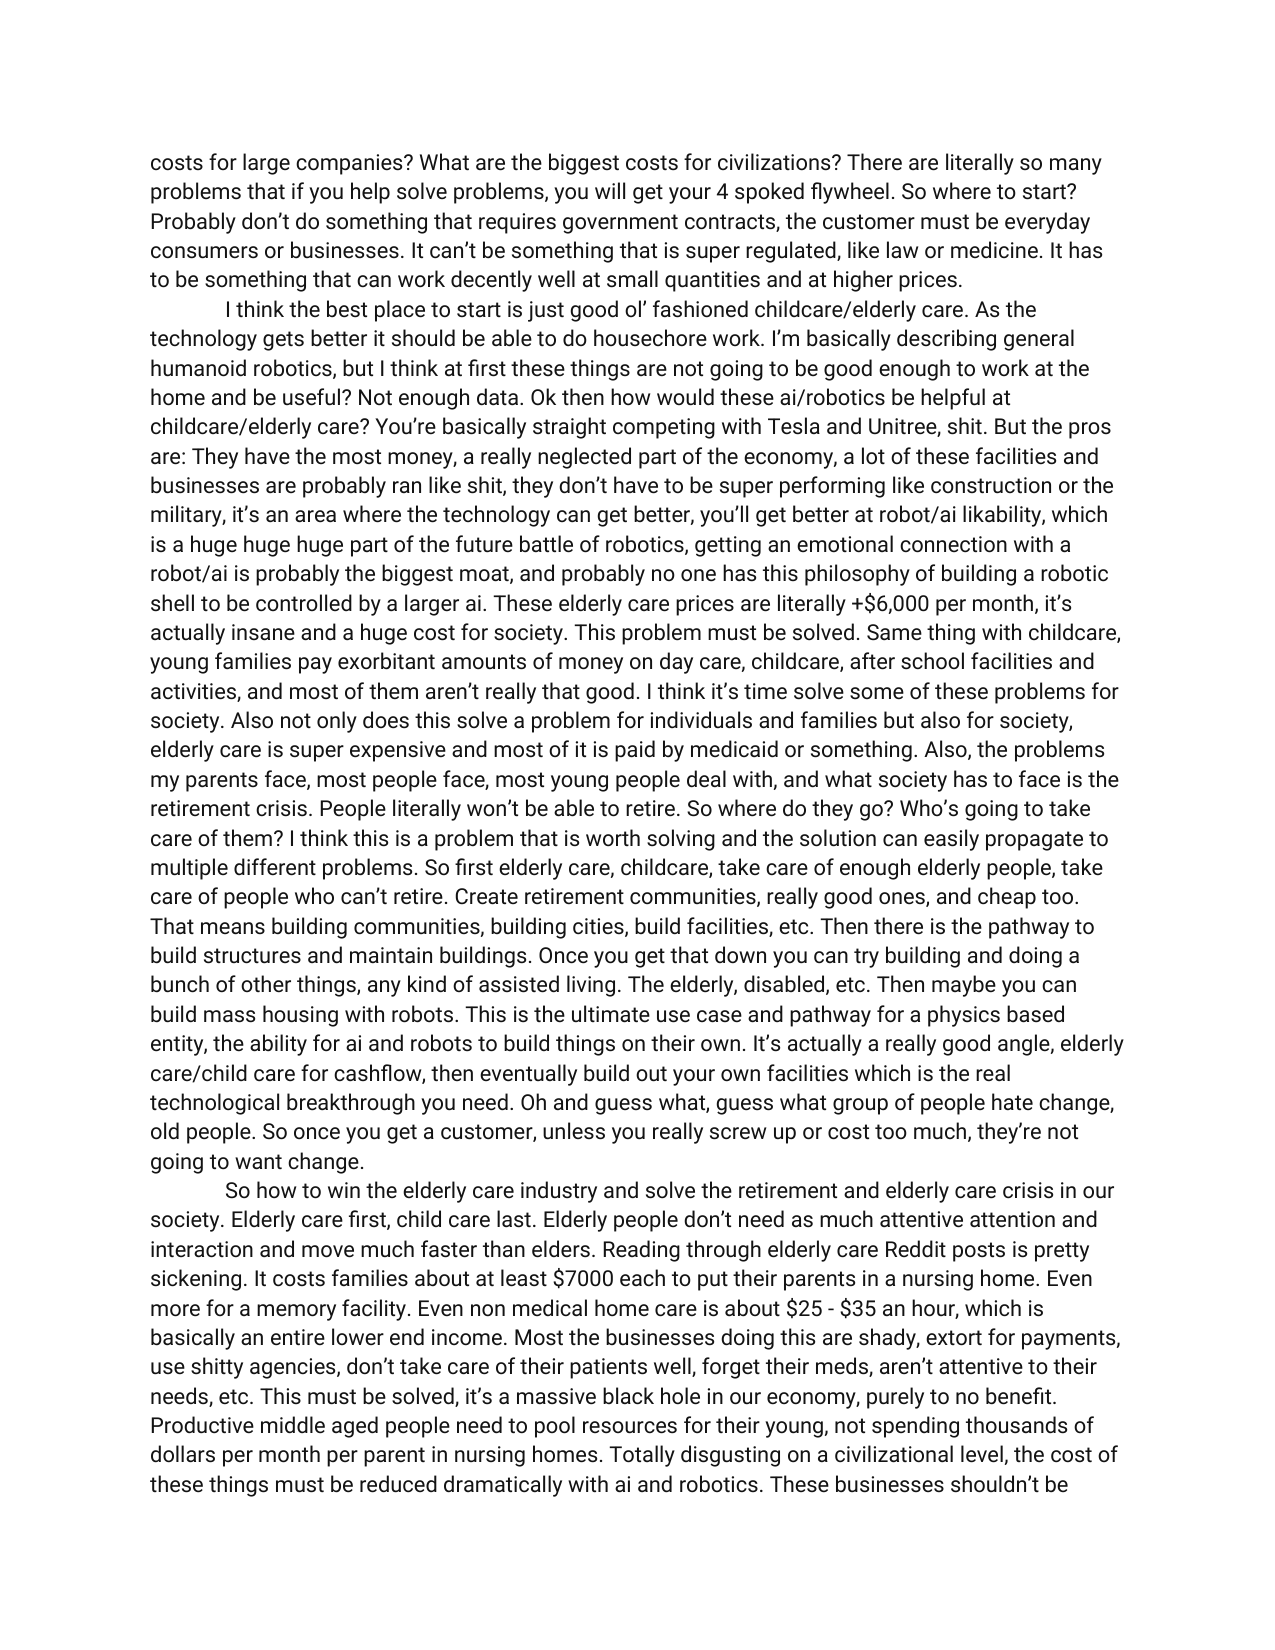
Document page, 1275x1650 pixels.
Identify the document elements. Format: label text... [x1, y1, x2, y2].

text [150, 150, 1125, 293]
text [150, 1178, 1125, 1497]
text I think the best place to start is just good ol’ fashioned childcare/elderly care. As the technology gets better it should be able to do housechore work. I’m basically describing general humanoid robotics, but I think at first these things are not going to be good enough to work at the home and be useful? Not enough data. Ok then how would these ai/robotics be helpful at childcare/elderly care? You’re basically straight competing with Tesla and Unitree, shit. But the pros are: They have the most money, a really neglected part of the economy, a lot of these facilities and businesses are probably ran like shit, they don’t have to be super performing like construction or the military, it’s an area where the technology can get better, you’ll get better at robot/ai likability, which is a huge huge huge part of the future battle of robotics, getting an emotional connection with a robot/ai is probably the biggest moat, and probably no one has this philosophy of building a robotic shell to be controlled by a larger ai. These elderly care prices are literally +$6,000 per month, it’s actually insane and a huge cost for society. This problem must be solved. Same thing with childcare, young families pay exorbitant amounts of money on day care, childcare, after school facilities and activities, and most of them aren’t really that good. I think it’s time solve some of these problems for society. Also not only does this solve a problem for individuals and families but also for society, elderly care is super expensive and most of it is paid by medicaid or something. Also, the problems my parents face, most people face, most young people deal with, and what society has to face is the retirement crisis. People literally won’t be able to retire. So where do they go? Who’s going to take care of them? I think this is a problem that is worth solving and the solution can easily propagate to multiple different problems. So first elderly care, childcare, take care of enough elderly people, take care of people who can’t retire. Create retirement communities, really good ones, and cheap too. That means building communities, building cities, build facilities, etc. Then there is the pathway to build structures and maintain buildings. Once you get that down you can try building and doing a bunch of other things, any kind of assisted living. The elderly, disabled, etc. Then maybe you can build mass housing with robots. This is the ultimate use case and pathway for a physics based entity, the ability for ai and robots to build things on their own. It’s actually a really good angle, elderly care/child care for cashflow, then eventually build out your own facilities which is the real technological breakthrough you need. Oh and guess what, guess what group of people hate change, old people. So once you get a customer, unless you really screw up or cost too much, they’re not going to want change. [150, 297, 1125, 1174]
